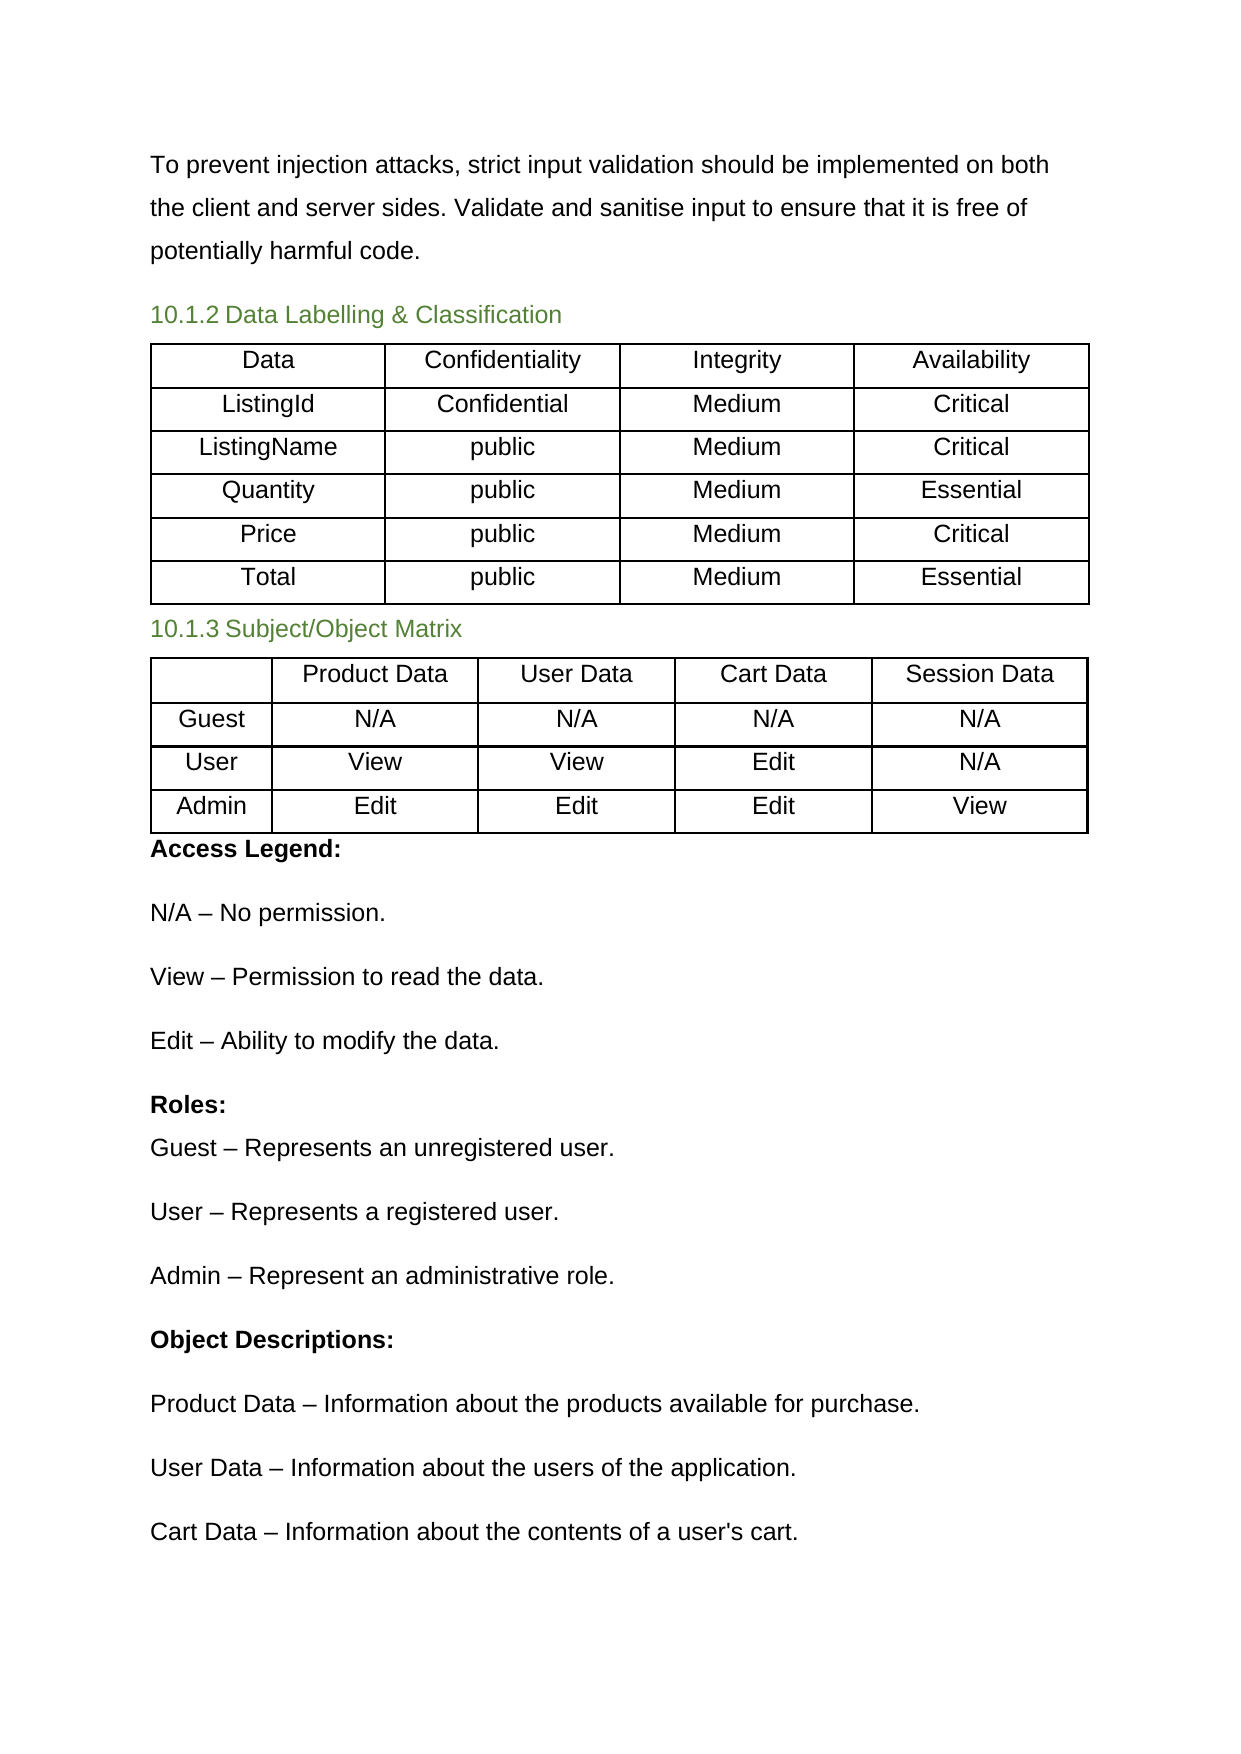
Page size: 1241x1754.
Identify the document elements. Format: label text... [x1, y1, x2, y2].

text N/A – No permission. [150, 898, 1090, 927]
table_header [152, 659, 271, 702]
table_header Session Data [873, 659, 1086, 702]
text Admin – Represent an administrative role. [150, 1261, 1090, 1290]
table_cell Critical [855, 389, 1088, 430]
table_cell Edit [273, 791, 477, 832]
table_cell Quantity [152, 475, 384, 517]
table_cell Essential [855, 475, 1088, 517]
table_cell Admin [152, 791, 271, 832]
table_cell Medium [621, 562, 853, 603]
table_cell Medium [621, 475, 853, 517]
table_cell Essential [855, 562, 1088, 603]
table_cell N/A [873, 748, 1086, 789]
table_cell Guest [152, 704, 271, 745]
text Edit – Ability to modify the data. [150, 1026, 1090, 1055]
table_cell N/A [273, 704, 477, 745]
text Roles: Guest – Represents an unregistered user. [150, 1090, 1090, 1162]
table_header User Data [479, 659, 674, 702]
table_cell public [386, 432, 619, 473]
table_cell View [873, 791, 1086, 832]
table_cell ListingName [152, 432, 384, 473]
table_cell N/A [676, 704, 871, 745]
text User Data – Information about the users of the application. [150, 1453, 1090, 1482]
text User – Represents a registered user. [150, 1197, 1090, 1226]
table_header Confidentiality [386, 345, 619, 387]
text Cart Data – Information about the contents of a user's cart. [150, 1517, 1090, 1546]
table_cell Critical [855, 519, 1088, 560]
table_header Product Data [273, 659, 477, 702]
text Object Descriptions: [150, 1325, 1090, 1354]
table_header Cart Data [676, 659, 871, 702]
subtitle Data Labelling & Classification [150, 300, 1090, 329]
subtitle Subject/Object Matrix [150, 614, 1090, 642]
table_cell Edit [479, 791, 674, 832]
text Access Legend: [150, 834, 1090, 863]
table_cell View [479, 748, 674, 789]
table_cell Price [152, 519, 384, 560]
table_cell User [152, 748, 271, 789]
table_header Integrity [621, 345, 853, 387]
text View – Permission to read the data. [150, 962, 1090, 991]
table_cell N/A [873, 704, 1086, 745]
table_cell ListingId [152, 389, 384, 430]
table_cell Medium [621, 389, 853, 430]
table_cell Edit [676, 791, 871, 832]
table_cell public [386, 519, 619, 560]
text Product Data – Information about the products available for purchase. [150, 1389, 1090, 1418]
table_cell Confidential [386, 389, 619, 430]
table_header Data [152, 345, 384, 387]
table_header Availability [855, 345, 1088, 387]
table_cell Medium [621, 519, 853, 560]
text To prevent injection attacks, strict input validation should be implemented on both the client and server sides. Validate and sanitise input to ensure that it is free of potentially harmful code. [150, 150, 1090, 265]
table_cell View [273, 748, 477, 789]
table_cell Edit [676, 748, 871, 789]
table_cell Medium [621, 432, 853, 473]
table_cell Total [152, 562, 384, 603]
table_cell Critical [855, 432, 1088, 473]
table_cell public [386, 562, 619, 603]
table_cell N/A [479, 704, 674, 745]
table_cell public [386, 475, 619, 517]
